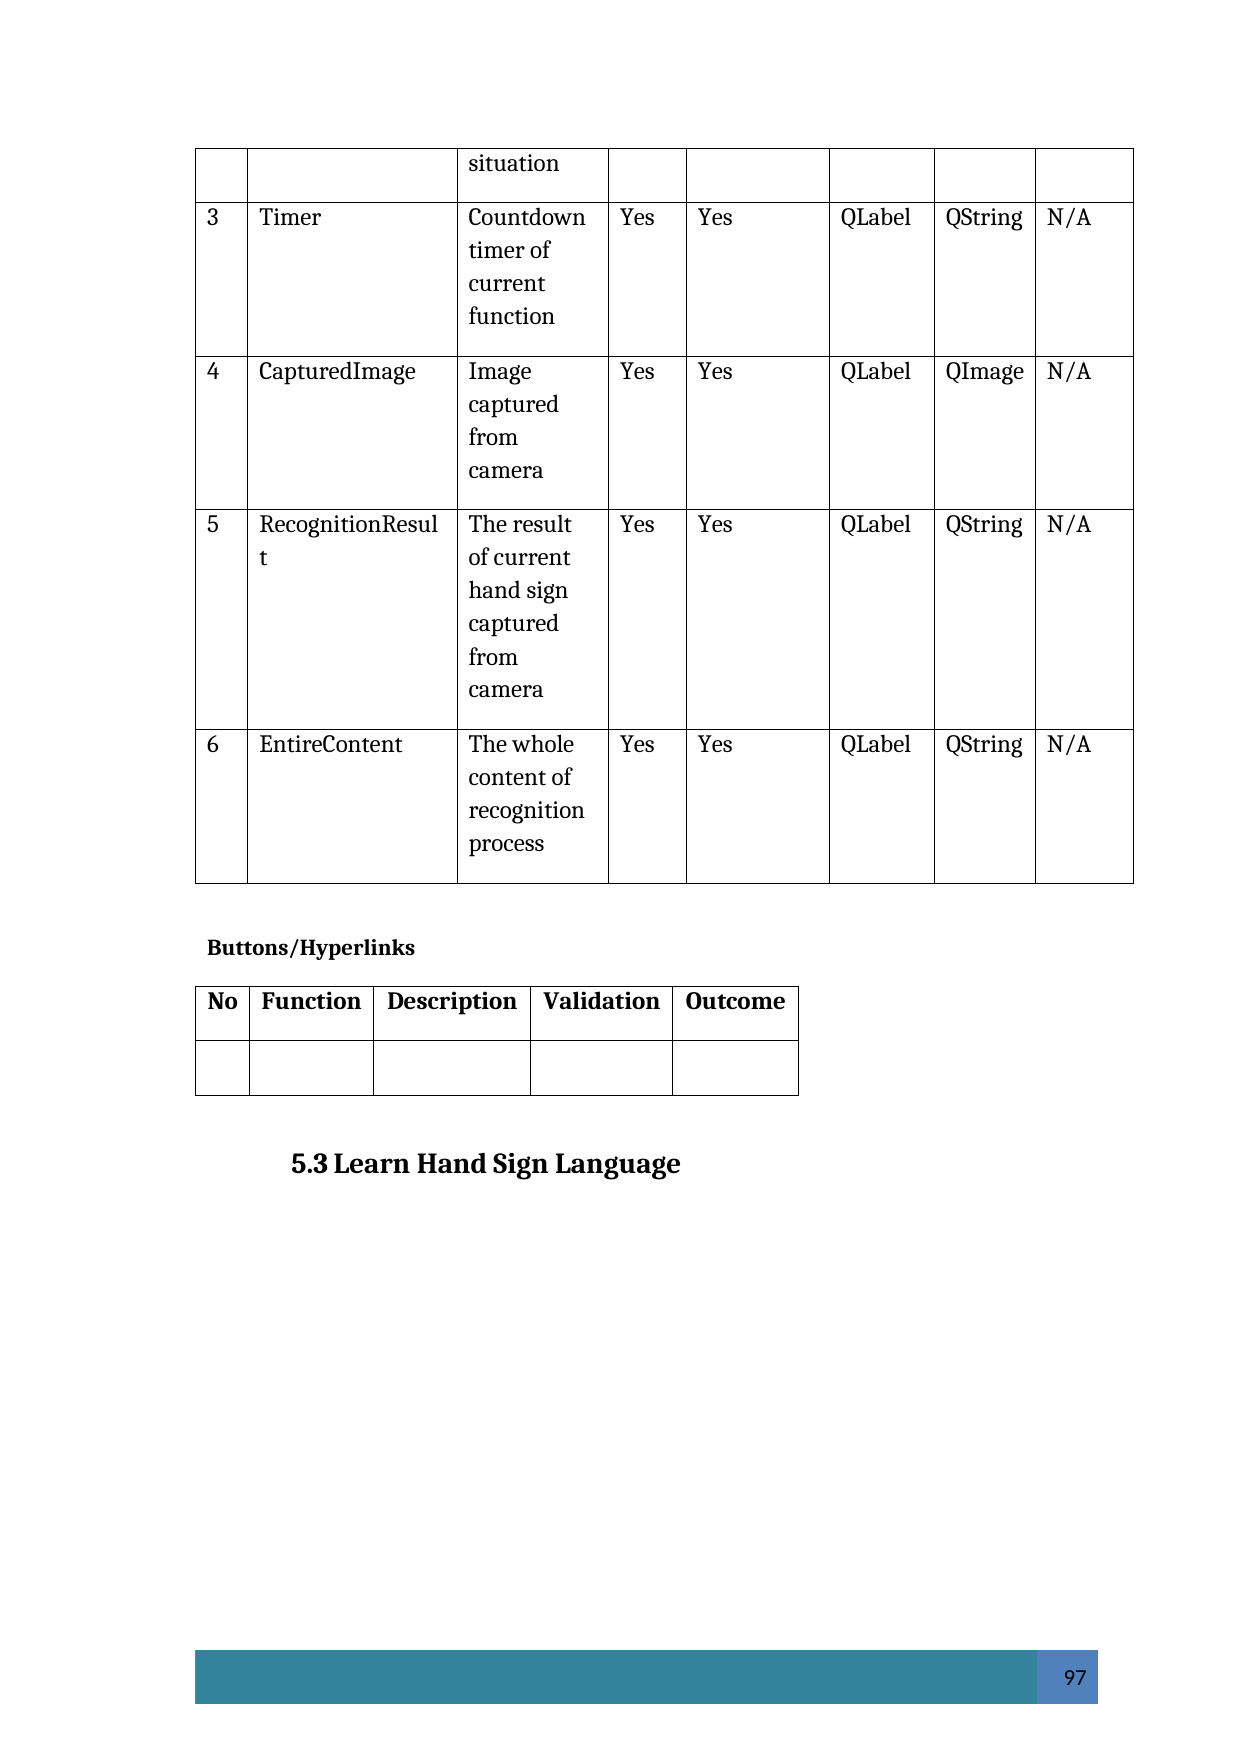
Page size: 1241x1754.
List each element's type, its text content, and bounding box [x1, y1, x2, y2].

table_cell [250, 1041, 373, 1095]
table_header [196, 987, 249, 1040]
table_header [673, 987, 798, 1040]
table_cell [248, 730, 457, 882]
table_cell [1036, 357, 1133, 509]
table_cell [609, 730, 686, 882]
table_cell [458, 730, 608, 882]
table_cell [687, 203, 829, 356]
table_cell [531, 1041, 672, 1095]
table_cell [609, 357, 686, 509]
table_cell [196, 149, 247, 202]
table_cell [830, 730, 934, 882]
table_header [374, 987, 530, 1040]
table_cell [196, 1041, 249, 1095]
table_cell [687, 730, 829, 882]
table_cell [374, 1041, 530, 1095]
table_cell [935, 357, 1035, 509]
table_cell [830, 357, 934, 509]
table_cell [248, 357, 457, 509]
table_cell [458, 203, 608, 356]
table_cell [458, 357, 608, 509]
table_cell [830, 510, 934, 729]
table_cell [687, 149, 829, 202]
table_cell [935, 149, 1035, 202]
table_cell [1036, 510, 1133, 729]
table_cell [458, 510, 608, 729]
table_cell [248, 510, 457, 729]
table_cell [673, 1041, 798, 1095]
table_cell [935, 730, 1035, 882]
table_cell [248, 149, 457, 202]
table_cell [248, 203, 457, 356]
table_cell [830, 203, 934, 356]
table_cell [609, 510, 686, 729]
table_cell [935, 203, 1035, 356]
text Buttons/Hyperlinks [207, 934, 1122, 961]
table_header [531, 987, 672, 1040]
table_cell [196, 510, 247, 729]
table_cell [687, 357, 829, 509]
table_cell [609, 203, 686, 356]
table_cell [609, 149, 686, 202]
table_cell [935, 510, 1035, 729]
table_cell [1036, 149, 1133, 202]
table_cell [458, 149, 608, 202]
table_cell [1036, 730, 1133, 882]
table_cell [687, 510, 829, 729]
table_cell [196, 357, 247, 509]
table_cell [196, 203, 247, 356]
subtitle Learn Hand Sign Language [291, 1147, 1122, 1181]
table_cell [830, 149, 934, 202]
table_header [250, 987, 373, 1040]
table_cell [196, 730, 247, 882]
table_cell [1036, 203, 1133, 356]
